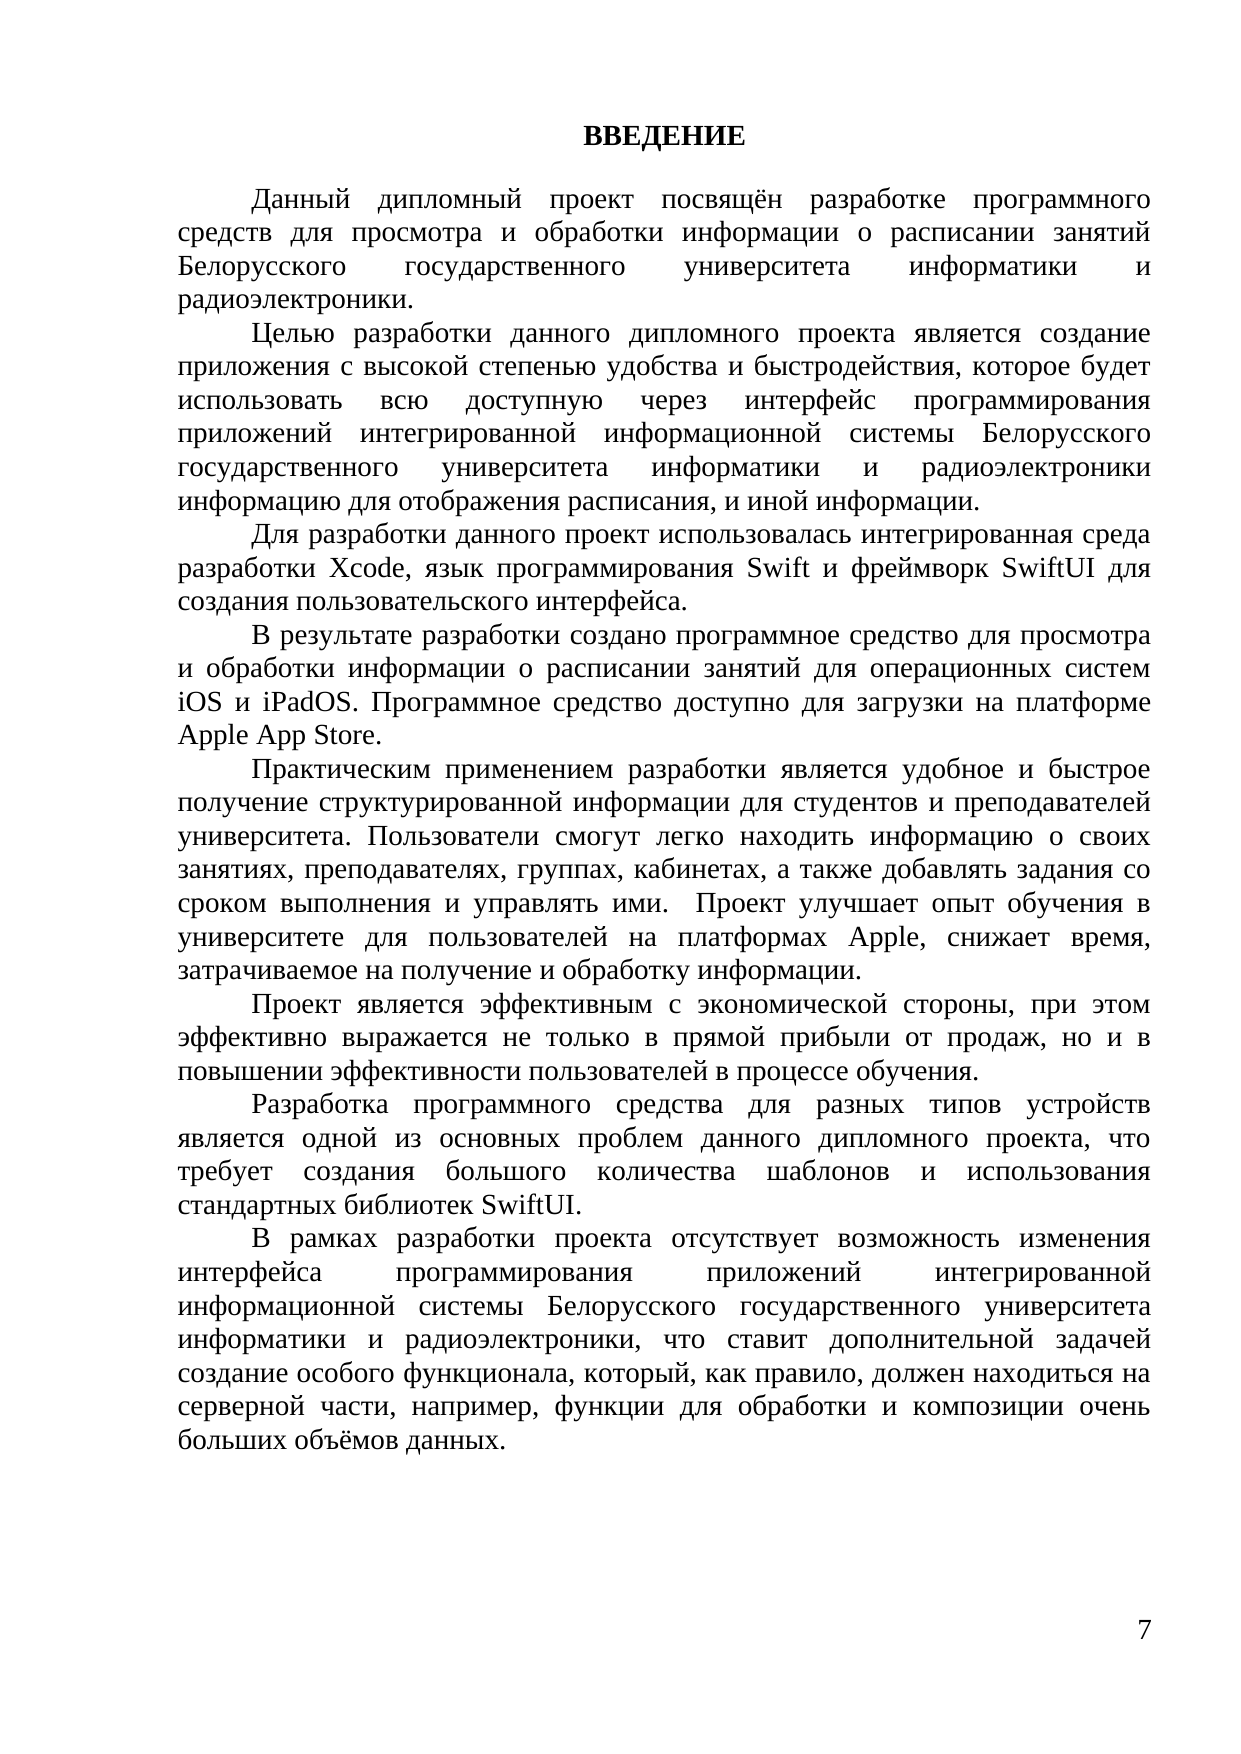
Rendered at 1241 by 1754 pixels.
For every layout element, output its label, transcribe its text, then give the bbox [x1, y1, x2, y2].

text Данный дипломный проект посвящён разработке программного средств для просмотра и обработки информации о расписании занятий Белорусского государственного университета информатики и радиоэлектроники. [177, 181, 1152, 315]
text В рамках разработки проекта отсутствует возможность изменения интерфейса программирования приложений интегрированной информационной системы Белорусского государственного университета информатики и радиоэлектроники, что ставит дополнительной задачей создание особого функционала, который, как правило, должен находиться на серверной части, например, функции для обработки и композиции очень больших объёмов данных. [177, 1221, 1152, 1455]
text Для разработки данного проект использовалась интегрированная среда разработки Xcode, язык программирования Swift и фреймворк SwiftUI для создания пользовательского интерфейса. [177, 516, 1152, 617]
text ВВЕДЕНИЕ [177, 118, 1152, 152]
text Целью разработки данного дипломного проекта является создание приложения с высокой степенью удобства и быстродействия, которое будет использовать всю доступную через интерфейс программирования приложений интегрированной информационной системы Белорусского государственного университета информатики и радиоэлектроники информацию для отображения расписания, и иной информации. [177, 315, 1152, 516]
text Разработка программного средства для разных типов устройств является одной из основных проблем данного дипломного проекта, что требует создания большого количества шаблонов и использования стандартных библиотек SwiftUI. [177, 1086, 1152, 1221]
text Практическим применением разработки является удобное и быстрое получение структурированной информации для студентов и преподавателей университета. Пользователи смогут легко находить информацию о своих занятиях, преподавателях, группах, кабинетах, а также добавлять задания со сроком выполнения и управлять ими. Проект улучшает опыт обучения в университете для пользователей на платформах Apple, снижает время, затрачиваемое на получение и обработку информации. [177, 751, 1152, 986]
text В результате разработки создано программное средство для просмотра и обработки информации о расписании занятий для операционных систем iOS и iPadOS. Программное средство доступно для загрузки на платформе Apple App Store. [177, 617, 1152, 751]
text Проект является эффективным с экономической стороны, при этом эффективно выражается не только в прямой прибыли от продаж, но и в повышении эффективности пользователей в процессе обучения. [177, 986, 1152, 1086]
